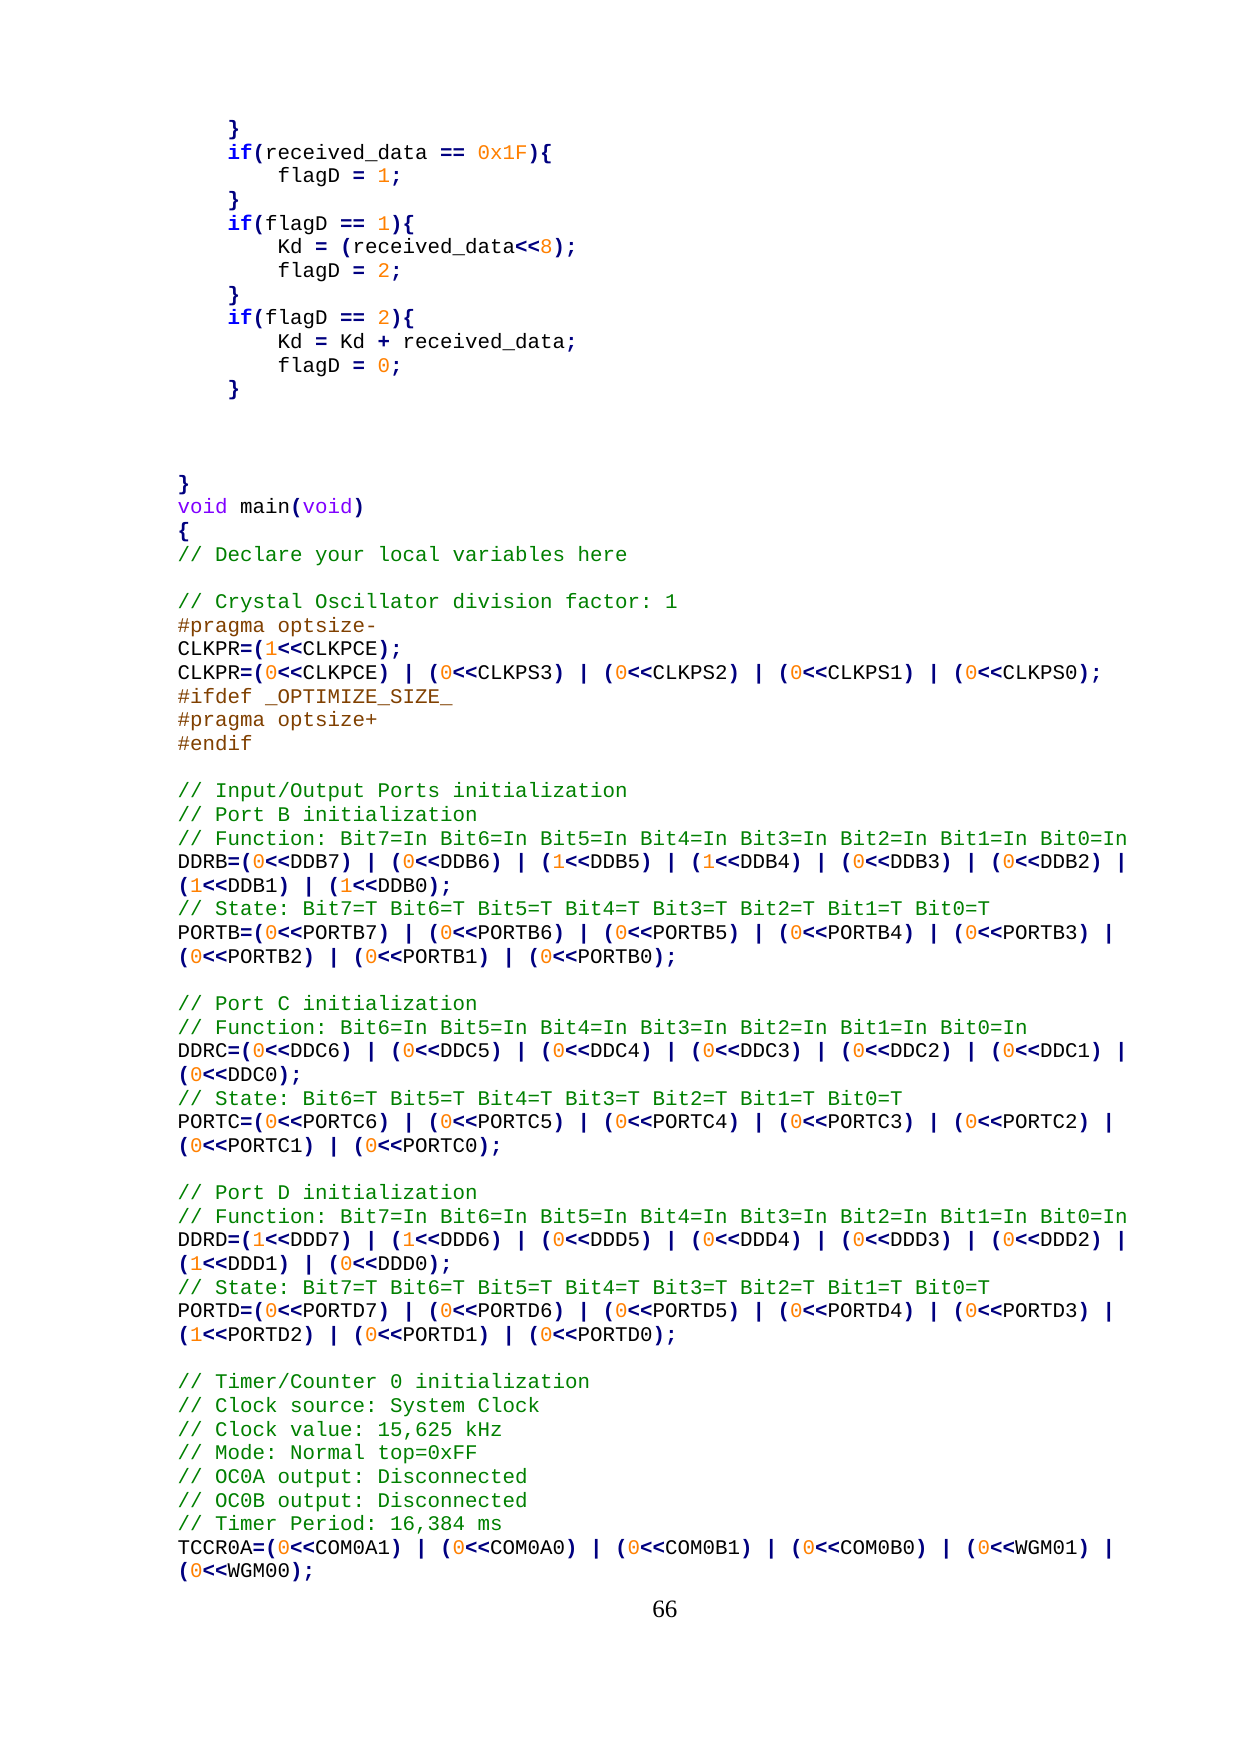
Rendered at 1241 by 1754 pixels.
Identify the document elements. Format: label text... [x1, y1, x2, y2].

text // State: Bit7=T Bit6=T Bit5=T Bit4=T Bit3=T Bit2=T Bit1=T Bit0=T [177, 1277, 1152, 1300]
text // Mode: Normal top=0xFF [177, 1442, 1152, 1466]
text // Declare your local variables here [177, 544, 1152, 567]
text if(received_data == 0x1F){ [177, 142, 1152, 165]
text Kd = (received_data<<8); [177, 236, 1152, 260]
text TCCR0A=(0<<COM0A1) | (0<<COM0A0) | (0<<COM0B1) | (0<<COM0B0) | (0<<WGM01) | (0<<WGM00); [177, 1537, 1152, 1584]
text flagD = 0; [177, 354, 1152, 378]
text flagD = 1; [177, 165, 1152, 189]
text // OC0B output: Disconnected [177, 1489, 1152, 1513]
text DDRC=(0<<DDC6) | (0<<DDC5) | (0<<DDC4) | (0<<DDC3) | (0<<DDC2) | (0<<DDC1) | (0<<DDC0); [177, 1040, 1152, 1088]
text #endif [177, 733, 1152, 757]
text #pragma optsize+ [177, 709, 1152, 733]
text PORTB=(0<<PORTB7) | (0<<PORTB6) | (0<<PORTB5) | (0<<PORTB4) | (0<<PORTB3) | (0<<PORTB2) | (0<<PORTB1) | (0<<PORTB0); [177, 922, 1152, 969]
text // Port D initialization [177, 1182, 1152, 1206]
text // State: Bit6=T Bit5=T Bit4=T Bit3=T Bit2=T Bit1=T Bit0=T [177, 1088, 1152, 1111]
text // Function: Bit7=In Bit6=In Bit5=In Bit4=In Bit3=In Bit2=In Bit1=In Bit0=In [177, 1206, 1152, 1229]
text PORTD=(0<<PORTD7) | (0<<PORTD6) | (0<<PORTD5) | (0<<PORTD4) | (0<<PORTD3) | (1<<PORTD2) | (0<<PORTD1) | (0<<PORTD0); [177, 1300, 1152, 1348]
text // Input/Output Ports initialization [177, 780, 1152, 804]
text // Port B initialization [177, 804, 1152, 827]
text { [177, 520, 1152, 544]
text // Function: Bit7=In Bit6=In Bit5=In Bit4=In Bit3=In Bit2=In Bit1=In Bit0=In [177, 827, 1152, 851]
text } [177, 378, 1152, 402]
text CLKPR=(0<<CLKPCE) | (0<<CLKPS3) | (0<<CLKPS2) | (0<<CLKPS1) | (0<<CLKPS0); [177, 662, 1152, 686]
text DDRD=(1<<DDD7) | (1<<DDD6) | (0<<DDD5) | (0<<DDD4) | (0<<DDD3) | (0<<DDD2) | (1<<DDD1) | (0<<DDD0); [177, 1229, 1152, 1277]
text #ifdef _OPTIMIZE_SIZE_ [177, 686, 1152, 709]
text } [177, 284, 1152, 307]
text // Timer Period: 16,384 ms [177, 1513, 1152, 1537]
text } [177, 118, 1152, 142]
text // Function: Bit6=In Bit5=In Bit4=In Bit3=In Bit2=In Bit1=In Bit0=In [177, 1017, 1152, 1040]
text void main(void) [177, 496, 1152, 520]
text Kd = Kd + received_data; [177, 331, 1152, 354]
text // Clock value: 15,625 kHz [177, 1419, 1152, 1442]
text PORTC=(0<<PORTC6) | (0<<PORTC5) | (0<<PORTC4) | (0<<PORTC3) | (0<<PORTC2) | (0<<PORTC1) | (0<<PORTC0); [177, 1111, 1152, 1158]
text // Clock source: System Clock [177, 1395, 1152, 1419]
text // Port C initialization [177, 993, 1152, 1017]
text if(flagD == 1){ [177, 213, 1152, 236]
text #pragma optsize- [177, 615, 1152, 638]
text if(flagD == 2){ [177, 307, 1152, 331]
text // OC0A output: Disconnected [177, 1466, 1152, 1489]
text // Crystal Oscillator division factor: 1 [177, 591, 1152, 615]
text } [177, 473, 1152, 496]
text flagD = 2; [177, 260, 1152, 284]
text // State: Bit7=T Bit6=T Bit5=T Bit4=T Bit3=T Bit2=T Bit1=T Bit0=T [177, 898, 1152, 922]
text DDRB=(0<<DDB7) | (0<<DDB6) | (1<<DDB5) | (1<<DDB4) | (0<<DDB3) | (0<<DDB2) | (1<<DDB1) | (1<<DDB0); [177, 851, 1152, 898]
text CLKPR=(1<<CLKPCE); [177, 638, 1152, 662]
text } [177, 189, 1152, 213]
text // Timer/Counter 0 initialization [177, 1371, 1152, 1395]
